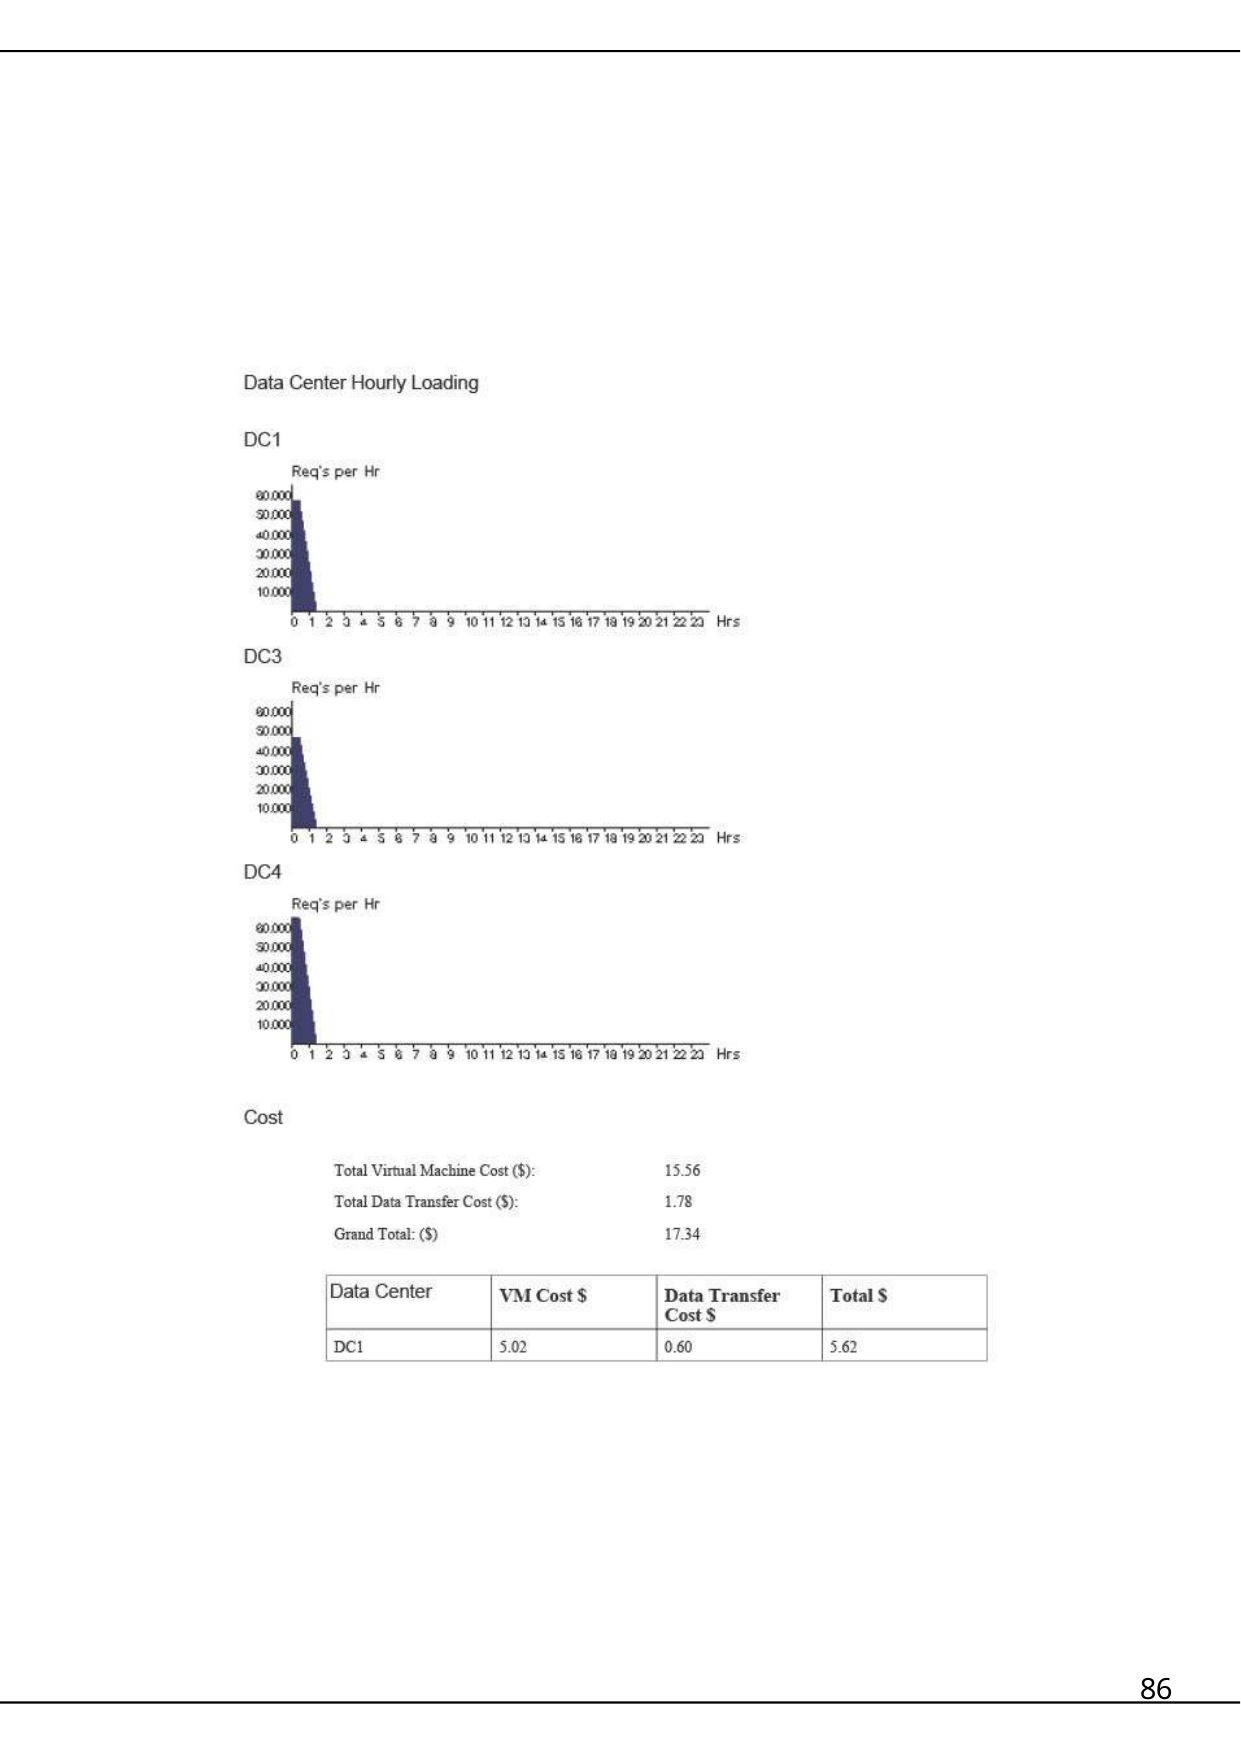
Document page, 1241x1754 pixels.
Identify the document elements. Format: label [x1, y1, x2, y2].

picture [239, 366, 997, 1363]
